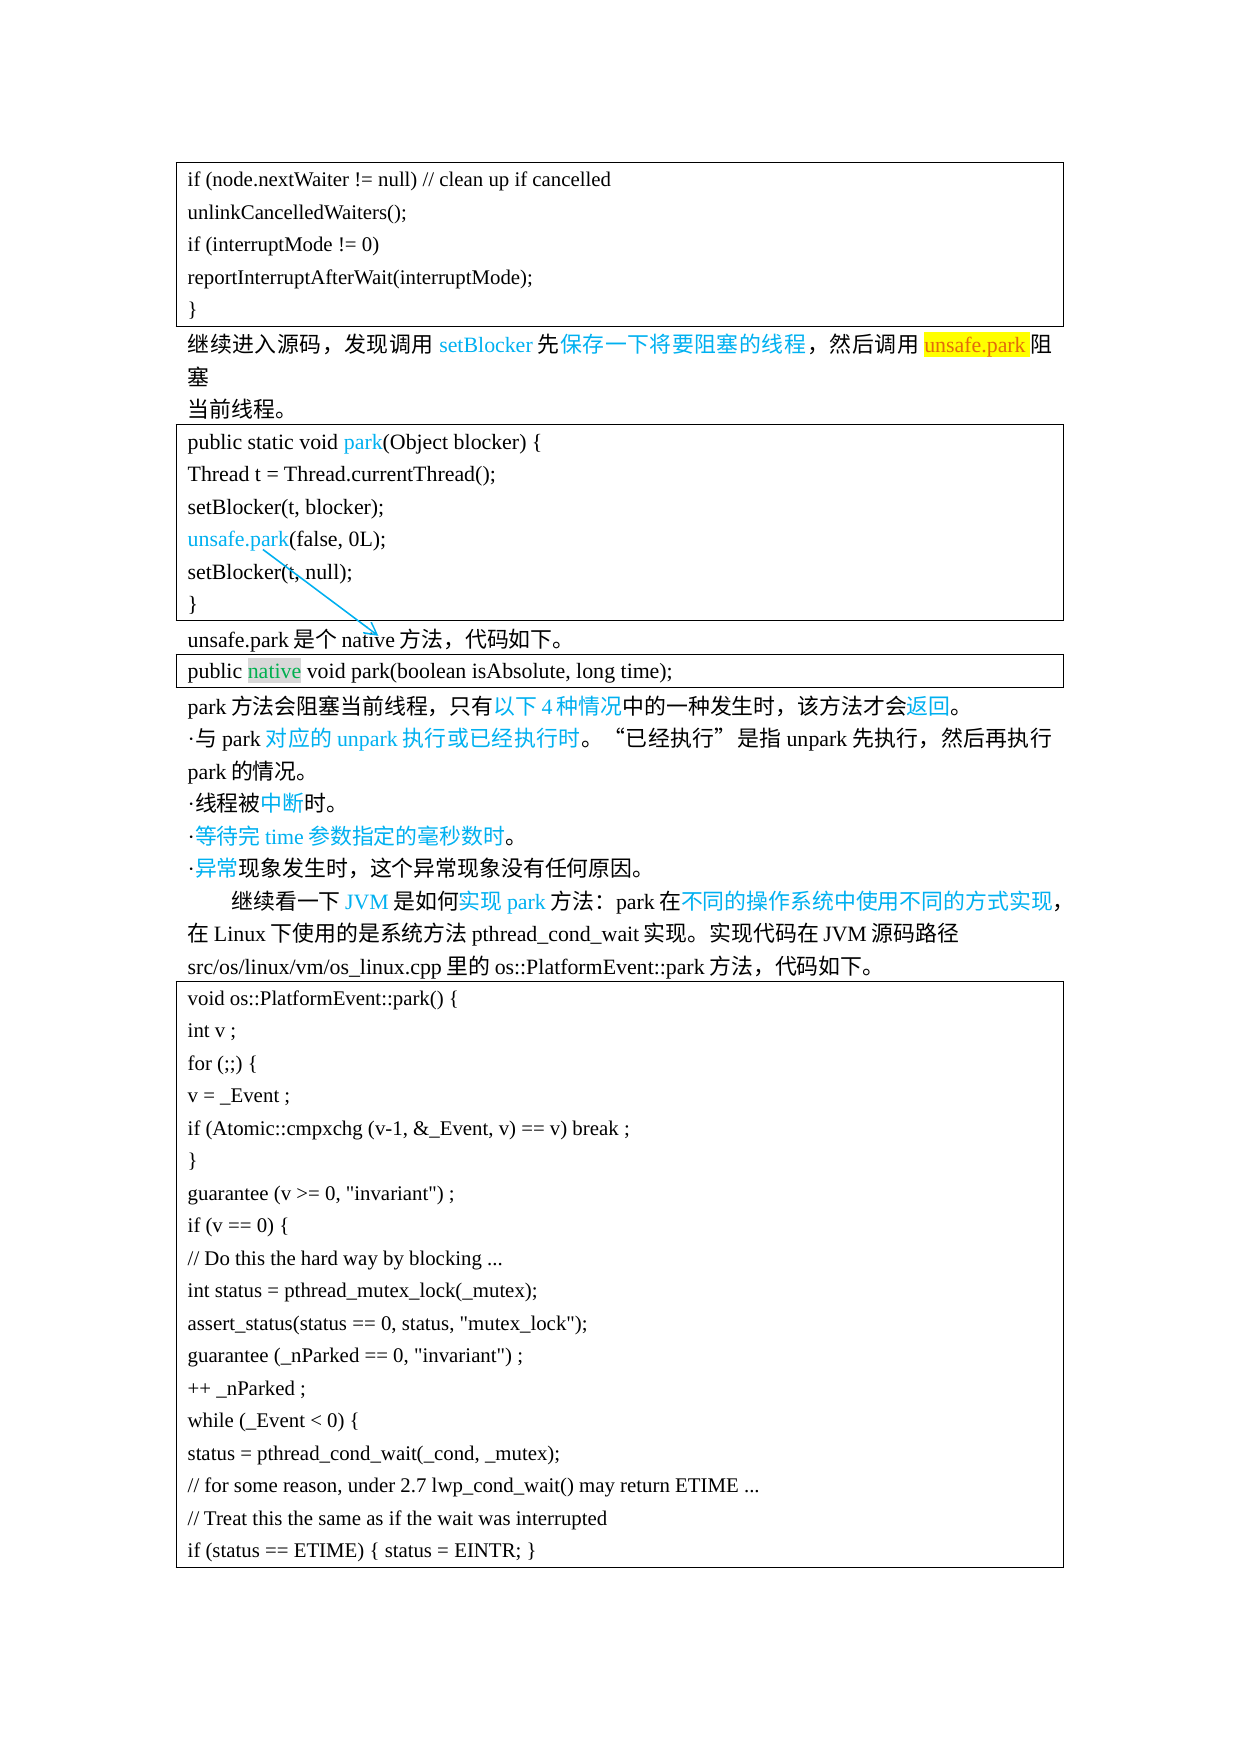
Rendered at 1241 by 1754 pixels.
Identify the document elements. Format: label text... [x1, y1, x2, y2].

text ·与park对应的unpark执行或已经执行时。“已经执行”是指unpark先执行，然后再执行park的情况。 [187, 721, 1053, 786]
text 继续进入源码，发现调用setBlocker先保存一下将要阻塞的线程，然后调用unsafe.park阻塞 [187, 327, 1053, 392]
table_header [177, 163, 1063, 326]
text unsafe.park是个native方法，代码如下。 [187, 621, 1053, 654]
picture [579, 696, 584, 716]
table_header public native void park(boolean isAbsolute, long time); [177, 655, 1063, 687]
text ·线程被中断时。 [187, 786, 1053, 818]
text ·等待完time参数指定的毫秒数时。 [187, 818, 1053, 851]
text 当前线程。 [187, 392, 1053, 424]
text src/os/linux/vm/os_linux.cpp里的os::PlatformEvent::park方法，代码如下。 [187, 948, 1053, 981]
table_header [177, 982, 1063, 1567]
text park方法会阻塞当前线程，只有以下4种情况中的一种发生时，该方法才会返回。 [187, 688, 1053, 721]
table_header public static void park(Object blocker) { Thread t = Thread.currentThread(); setBlocker(t, blocker); unsafe.park(false, 0L); setBlocker(t, null); } [177, 425, 1063, 620]
text ·异常现象发生时，这个异常现象没有任何原因。 [187, 851, 1053, 883]
text 继续看一下JVM是如何实现park方法：park在不同的操作系统中使用不同的方式实现，在Linux下使用的是系统方法pthread_cond_wait实现。实现代码在JVM源码路径 [187, 883, 1053, 948]
